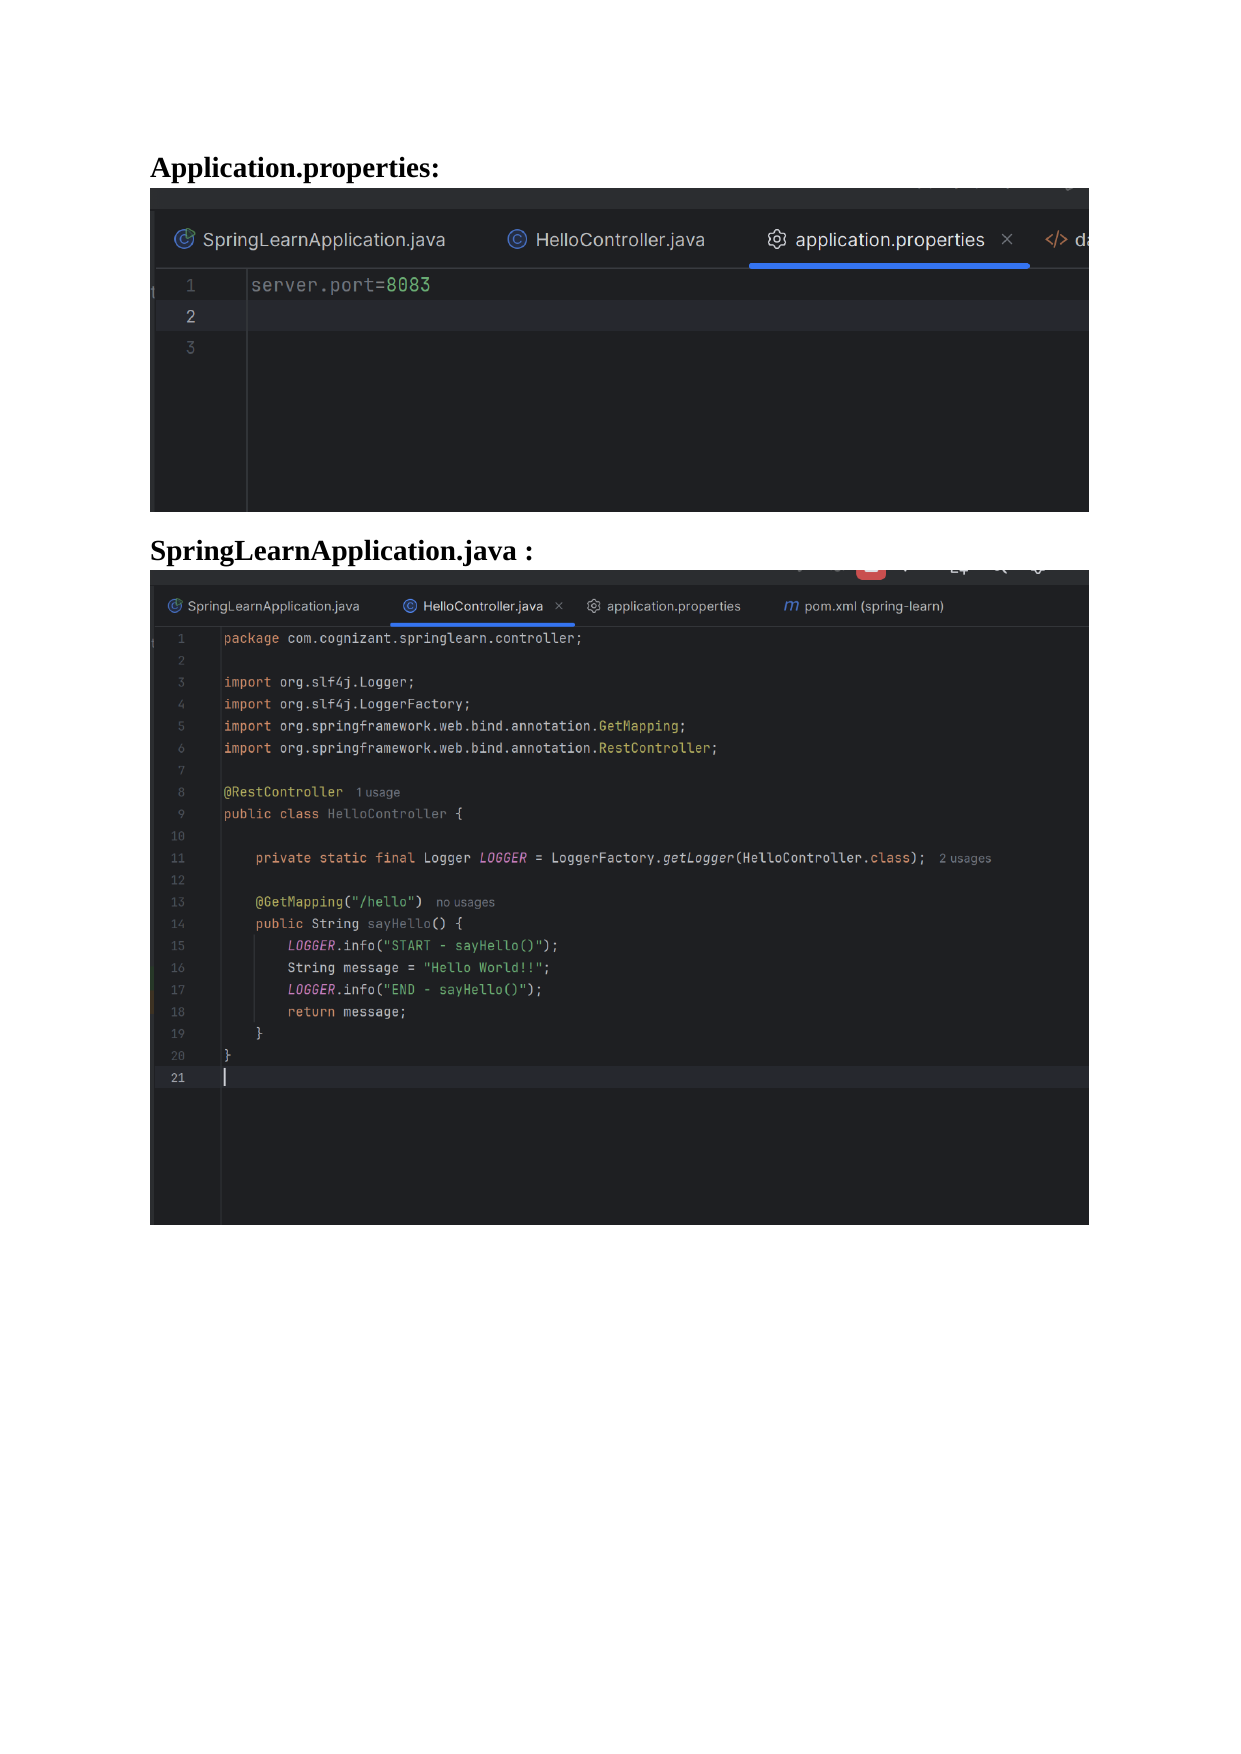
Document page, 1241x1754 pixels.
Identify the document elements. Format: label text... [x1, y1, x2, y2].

picture [150, 188, 1089, 512]
picture [150, 570, 1089, 1225]
